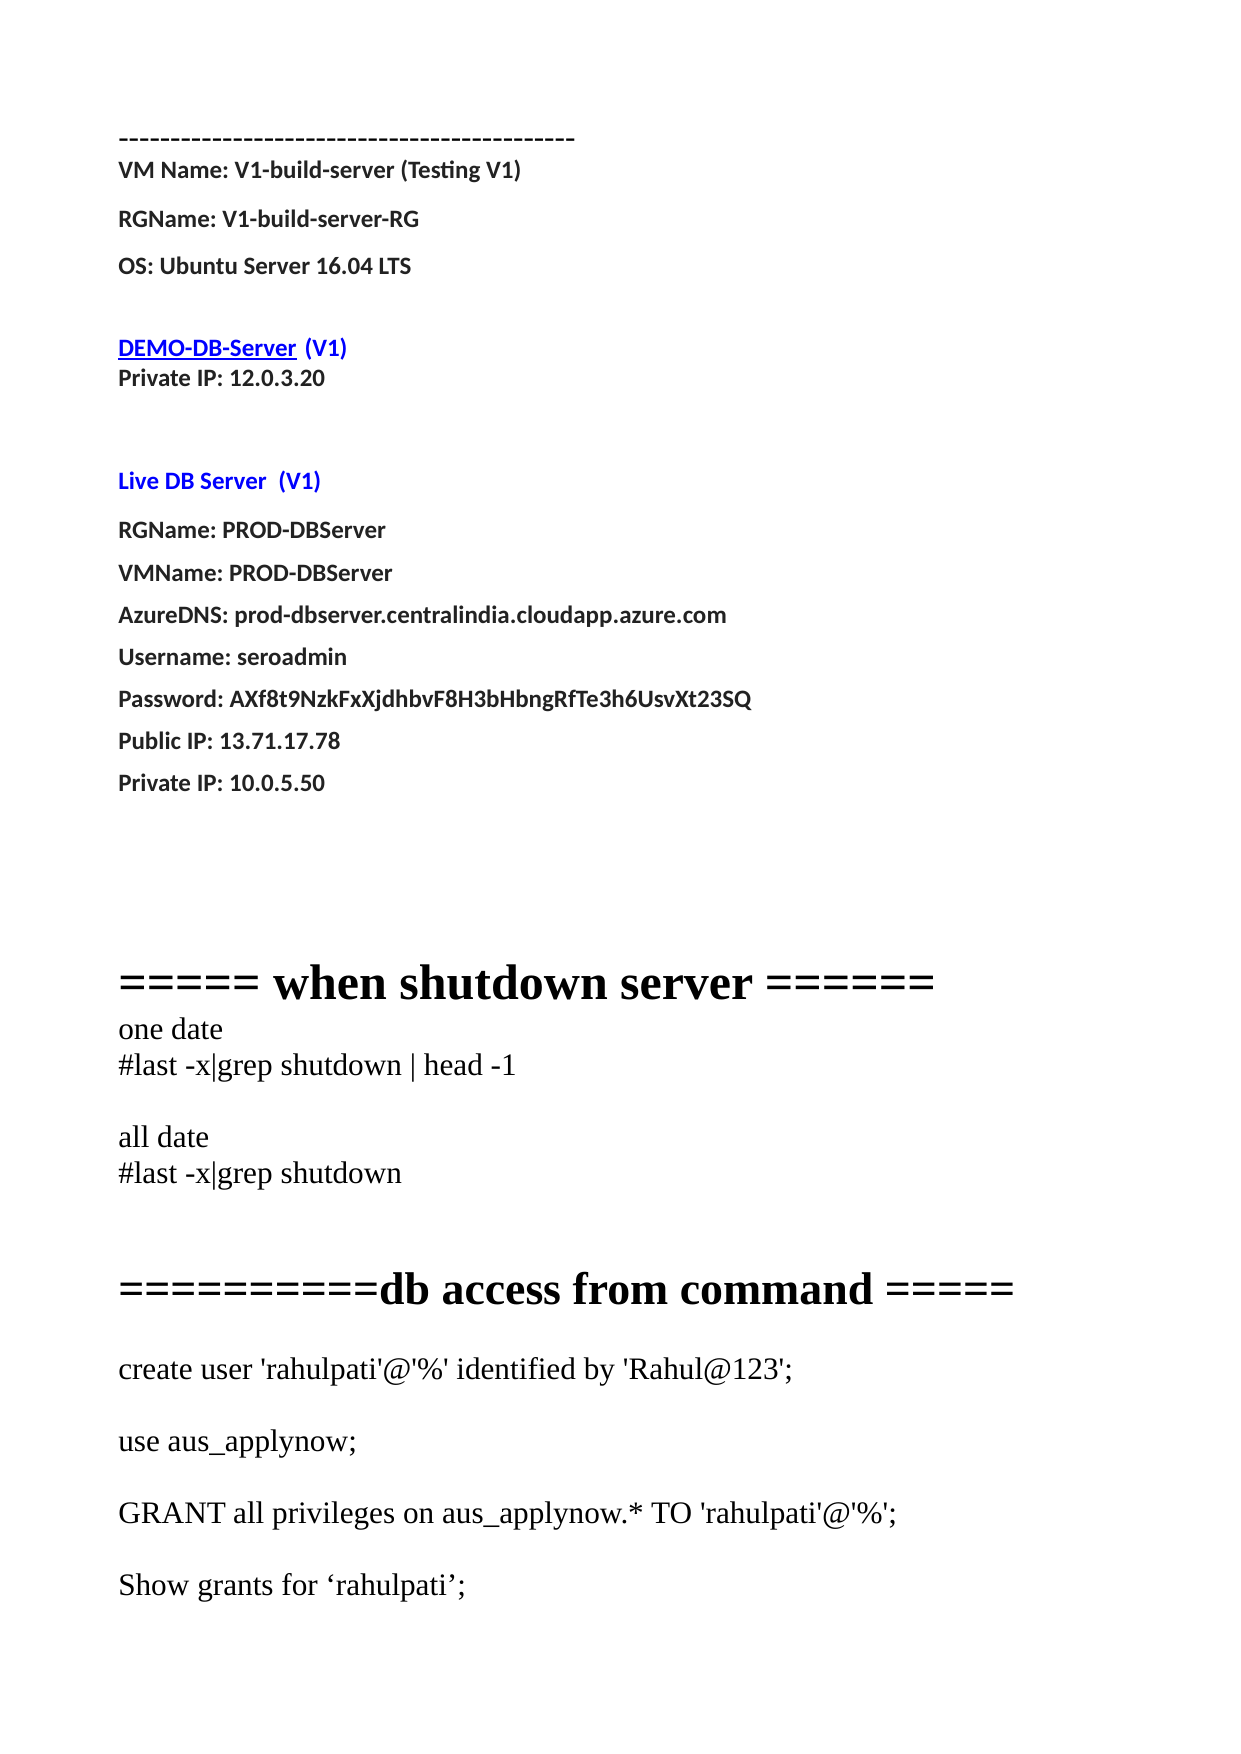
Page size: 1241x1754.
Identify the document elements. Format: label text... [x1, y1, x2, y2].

text GRANT all privileges on aus_applynow.* TO 'rahulpati'@'%'; [118, 1494, 1181, 1530]
text ===== when shutdown server ====== [118, 953, 1181, 1010]
text Private IP: 10.0.5.50 [118, 767, 1181, 798]
text AzureDNS: prod-dbserver.centralindia.cloudapp.azure.com [118, 599, 1181, 629]
text DEMO-DB-Server (V1) [118, 332, 1181, 363]
text Live DB Server (V1) [118, 465, 1181, 496]
text Public IP: 13.71.17.78 [118, 725, 1181, 756]
text OS: Ubuntu Server 16.04 LTS [118, 250, 1181, 280]
text RGName: V1-build-server-RG [118, 204, 1181, 234]
text VMName: PROD-DBServer [118, 557, 1181, 587]
text VM Name: V1-build-server (Testing V1) [118, 154, 1181, 184]
text -------------------------------------------- [118, 118, 1181, 154]
text create user 'rahulpati'@'%' identified by 'Rahul@123'; [118, 1351, 1181, 1387]
text Username: seroadmin [118, 641, 1181, 671]
text Password: AXf8t9NzkFxXjdhbvF8H3bHbngRfTe3h6UsvXt23SQ [118, 683, 1181, 713]
text ==========db access from command ===== [118, 1262, 1181, 1315]
text Private IP: 12.0.3.20 [118, 363, 1181, 393]
text #last -x|grep shutdown [118, 1154, 1181, 1190]
text all date [118, 1118, 1181, 1154]
text RGName: PROD-DBServer [118, 514, 1181, 545]
text one date [118, 1010, 1181, 1046]
text #last -x|grep shutdown | head -1 [118, 1046, 1181, 1082]
text Show grants for ‘rahulpati’; [118, 1566, 1181, 1602]
text use aus_applynow; [118, 1422, 1181, 1458]
